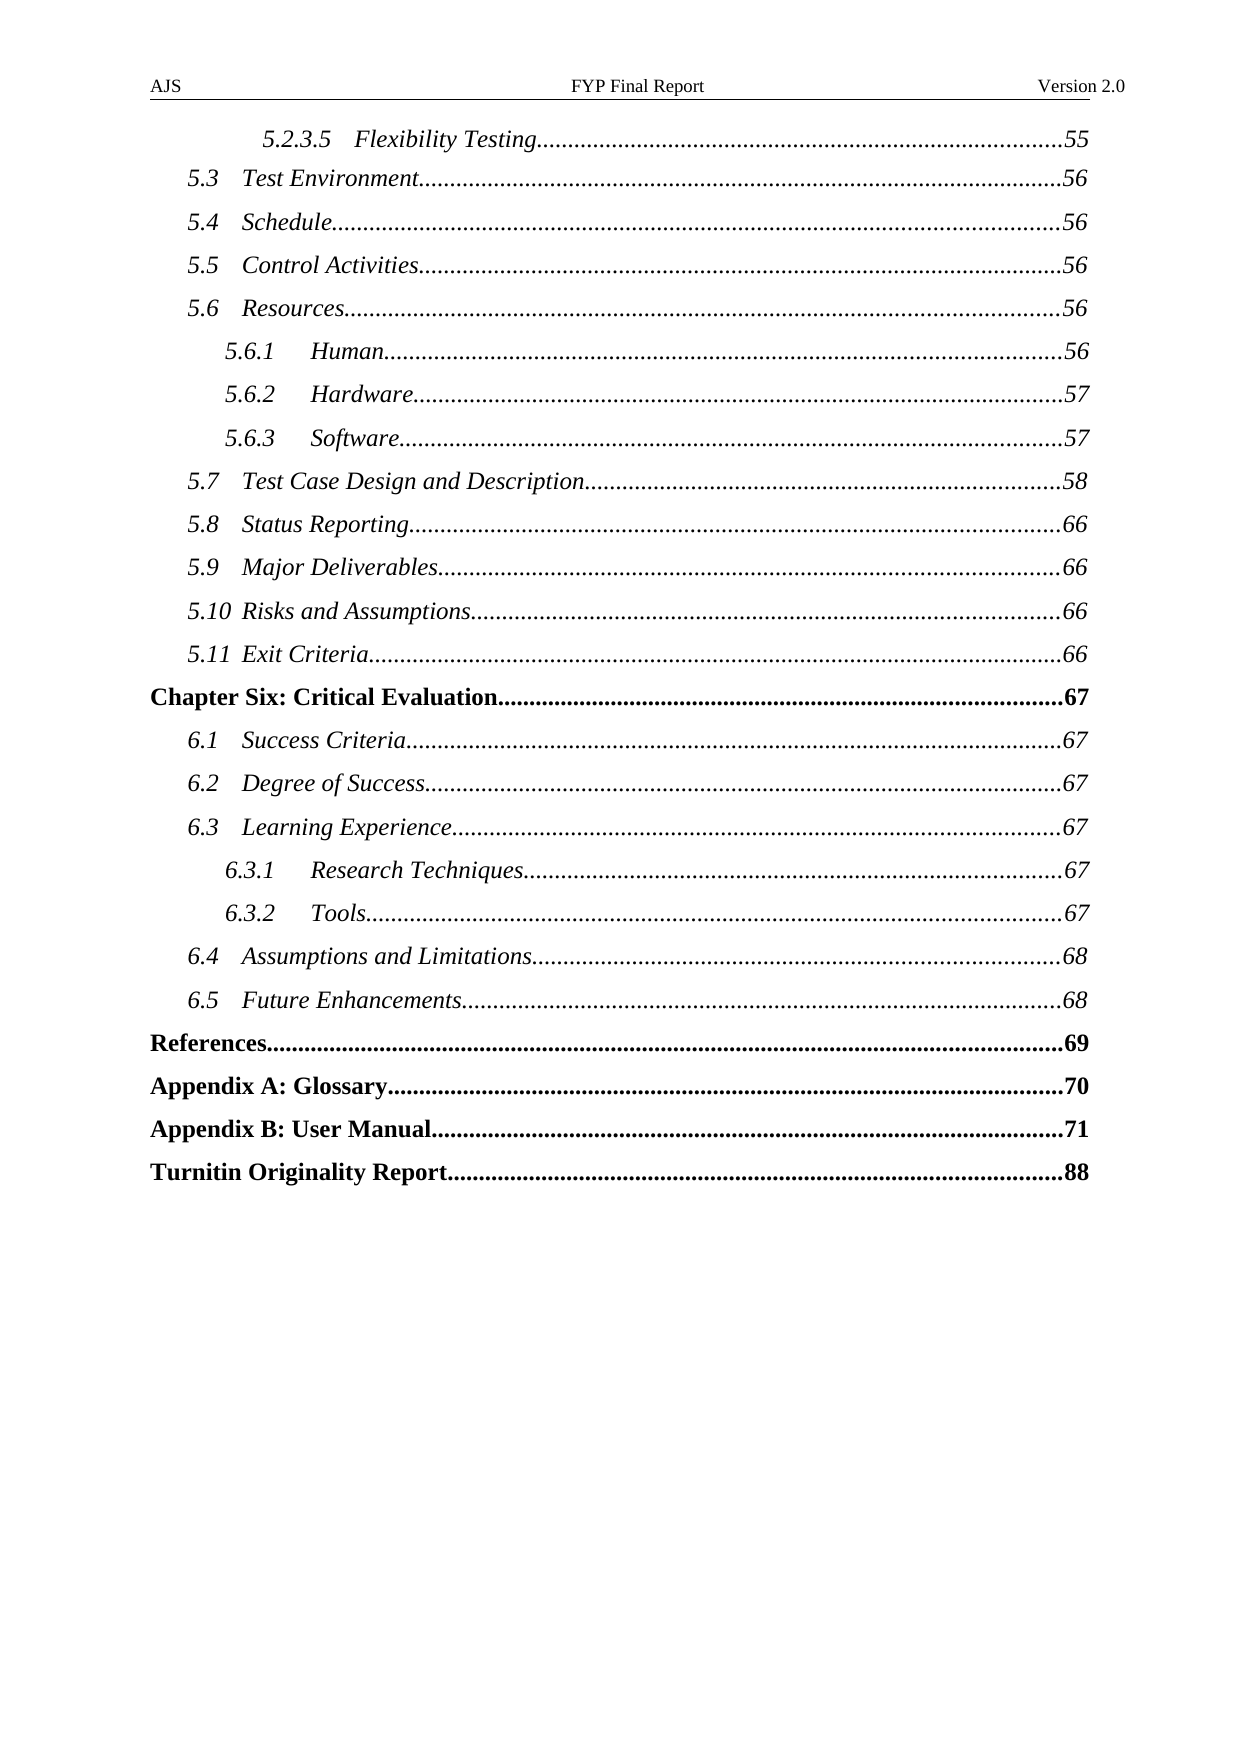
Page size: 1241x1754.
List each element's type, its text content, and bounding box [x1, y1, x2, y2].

text Turnitin Originality Report 88 [150, 1157, 1090, 1186]
text 5.5 Control Activities 56 [187, 250, 1090, 279]
text 5.6 Resources 56 [187, 293, 1090, 322]
text 5.8 Status Reporting 66 [187, 509, 1090, 538]
text 5.9 Major Deliverables 66 [187, 552, 1090, 581]
text 6.5 Future Enhancements 68 [187, 985, 1090, 1013]
text 6.4 Assumptions and Limitations 68 [187, 941, 1090, 970]
text 5.3 Test Environment 56 [187, 163, 1090, 192]
text 6.3 Learning Experience 67 [187, 812, 1090, 841]
text 5.10 Risks and Assumptions 66 [187, 596, 1090, 624]
text Chapter Six: Critical Evaluation 67 [150, 682, 1090, 711]
text Appendix B: User Manual 71 [150, 1114, 1090, 1143]
text 6.2 Degree of Success 67 [187, 768, 1090, 797]
text 6.3.1 Research Techniques 67 [225, 855, 1090, 884]
text 6.1 Success Criteria 67 [187, 725, 1090, 754]
text 5.6.2 Hardware 57 [225, 379, 1090, 408]
text 5.6.3 Software 57 [225, 423, 1090, 452]
text 5.2.3.5 Flexibility Testing 55 [262, 124, 1090, 153]
text 6.3.2 Tools 67 [225, 898, 1090, 927]
text 5.7 Test Case Design and Description 58 [187, 466, 1090, 495]
text 5.11 Exit Criteria 66 [187, 639, 1090, 668]
text References 69 [150, 1028, 1090, 1057]
text Appendix A: Glossary 70 [150, 1071, 1090, 1100]
text 5.4 Schedule 56 [187, 207, 1090, 235]
text 5.6.1 Human 56 [225, 336, 1090, 365]
